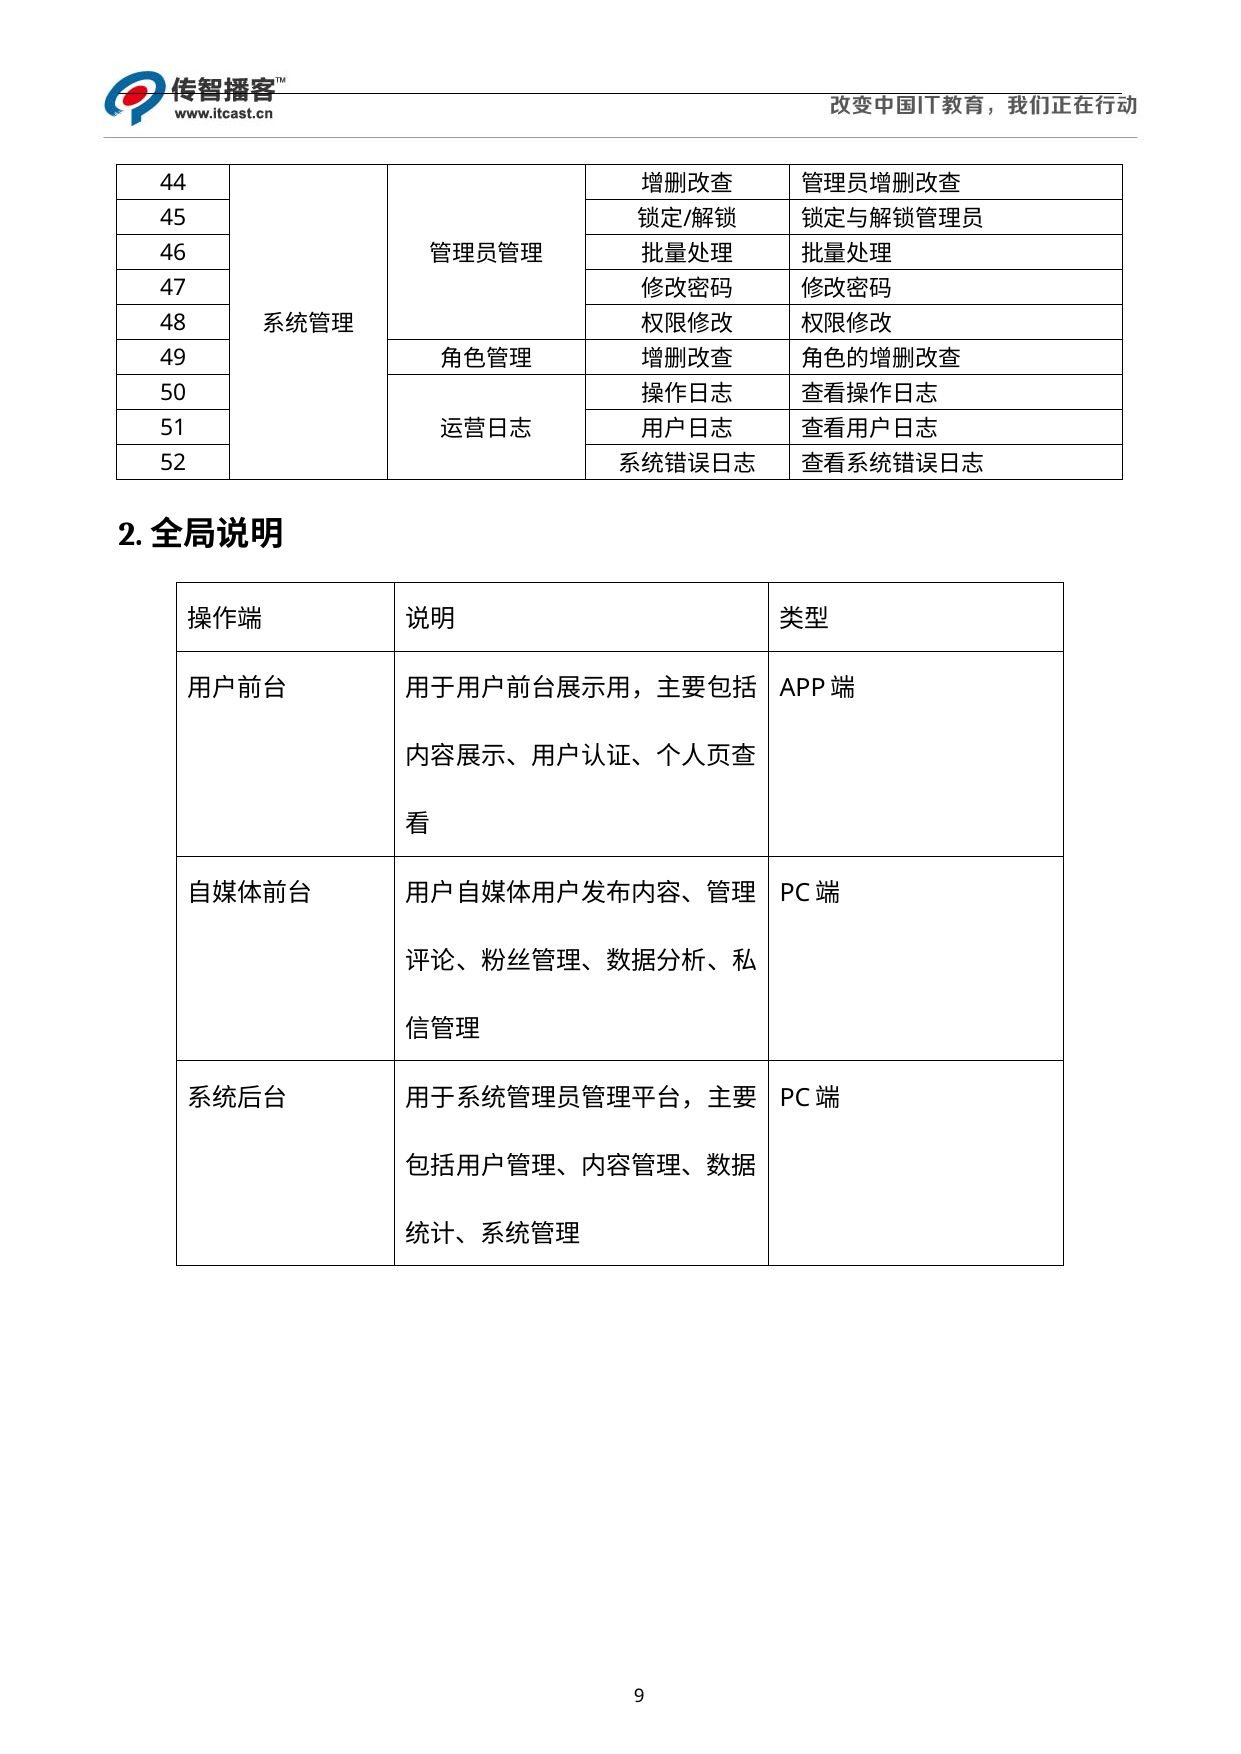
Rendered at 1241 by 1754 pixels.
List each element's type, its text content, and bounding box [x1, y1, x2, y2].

table_header 类型 [769, 583, 1063, 651]
table_cell 系统错误日志 [586, 445, 789, 479]
table_cell 用户日志 [586, 410, 789, 444]
table_cell 用户自媒体用户发布内容、管理评论、粉丝管理、数据分析、私信管理 [395, 857, 768, 1060]
table_cell 锁定与解锁管理员 [790, 200, 1122, 234]
table_cell 角色管理 [388, 340, 585, 374]
table_cell 操作日志 [586, 375, 789, 409]
table_cell 系统管理 [230, 165, 387, 479]
table_cell 52 [117, 445, 229, 479]
table_cell PC端 [769, 1061, 1063, 1265]
table_cell 47 [117, 270, 229, 304]
table_cell APP端 [769, 652, 1063, 856]
table_cell PC端 [769, 857, 1063, 1060]
table_cell 角色的增删改查 [790, 340, 1122, 374]
table_cell 46 [117, 235, 229, 269]
table_cell 查看用户日志 [790, 410, 1122, 444]
table_cell 查看系统错误日志 [790, 445, 1122, 479]
table_cell 用户前台 [177, 652, 394, 856]
table_cell 批量处理 [790, 235, 1122, 269]
table_cell 45 [117, 200, 229, 234]
table_cell 44 [117, 165, 229, 199]
table_cell 48 [117, 305, 229, 339]
table_cell 修改密码 [790, 270, 1122, 304]
table_cell 49 [117, 340, 229, 374]
table_cell 管理员增删改查 [790, 165, 1122, 199]
table_cell 用于系统管理员管理平台，主要包括用户管理、内容管理、数据统计、系统管理 [395, 1061, 768, 1265]
table_cell 50 [117, 375, 229, 409]
table_cell 查看操作日志 [790, 375, 1122, 409]
table_cell 修改密码 [586, 270, 789, 304]
table_cell 系统后台 [177, 1061, 394, 1265]
table_header 说明 [395, 583, 768, 651]
table_cell 运营日志 [388, 375, 585, 479]
table_cell 自媒体前台 [177, 857, 394, 1060]
table_header 操作端 [177, 583, 394, 651]
table_cell 权限修改 [586, 305, 789, 339]
table_cell 51 [117, 410, 229, 444]
subtitle 全局说明 [118, 497, 1122, 565]
table_cell 增删改查 [586, 165, 789, 199]
picture [1, 0, 1239, 146]
table_cell 批量处理 [586, 235, 789, 269]
table_cell 权限修改 [790, 305, 1122, 339]
table_cell 管理员管理 [388, 165, 585, 339]
table_cell 锁定/解锁 [586, 200, 789, 234]
table_cell 增删改查 [586, 340, 789, 374]
table_cell 用于用户前台展示用，主要包括内容展示、用户认证、个人页查看 [395, 652, 768, 856]
